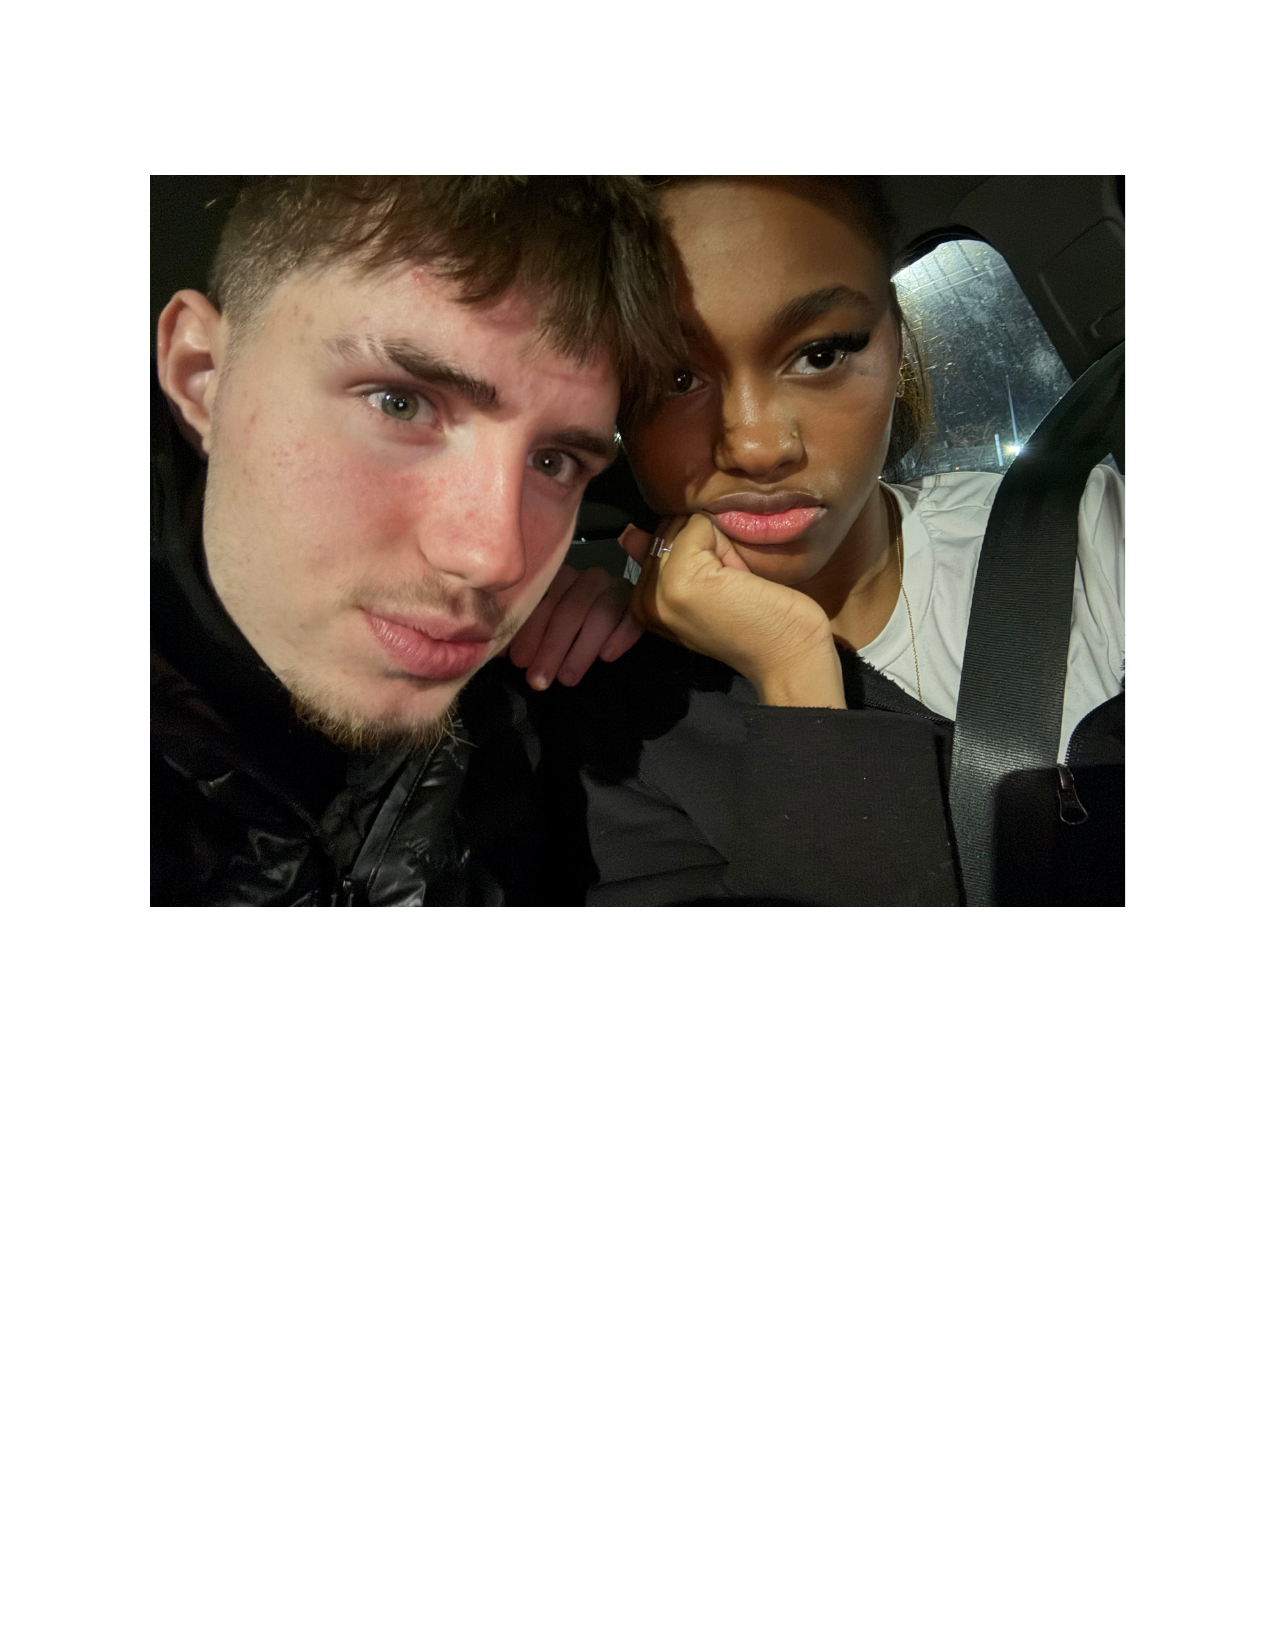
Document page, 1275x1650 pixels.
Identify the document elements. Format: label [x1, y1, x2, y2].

picture [150, 175, 1125, 907]
